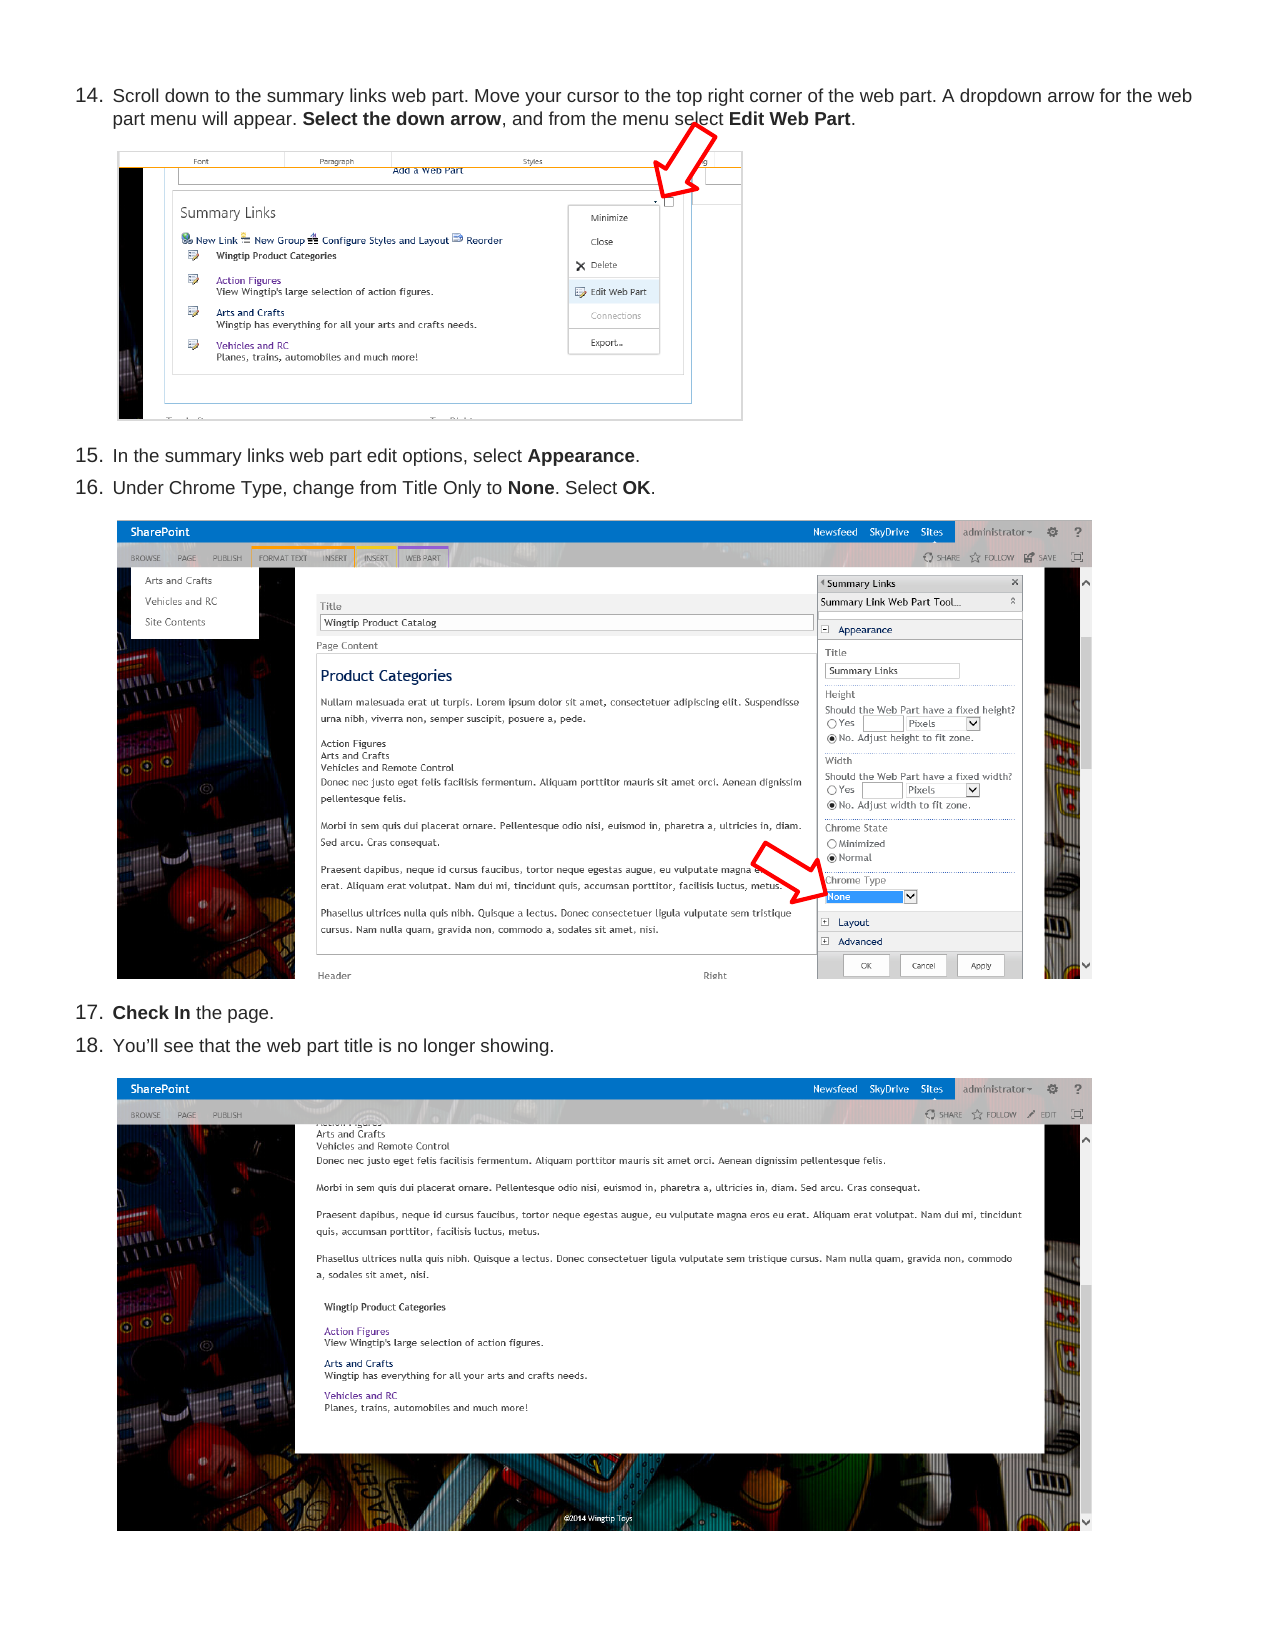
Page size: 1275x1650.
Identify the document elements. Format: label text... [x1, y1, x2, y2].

picture [117, 1078, 1092, 1531]
text Check In the page. [75, 1000, 1200, 1024]
text Scroll down to the summary links web part. Move your cursor to the top right corner of the web part. A dropdown arrow for the web part menu will appear. Select the down arrow, and from the menu select Edit Web Part. [75, 83, 1200, 129]
text Under Chrome Type, change from Title Only to None. Select OK. [75, 475, 1200, 499]
text In the summary links web part edit options, select Appearance. [75, 442, 1200, 466]
text You’ll see that the web part title is no longer showing. [75, 1032, 1200, 1056]
picture [117, 520, 1092, 979]
picture [119, 152, 741, 419]
